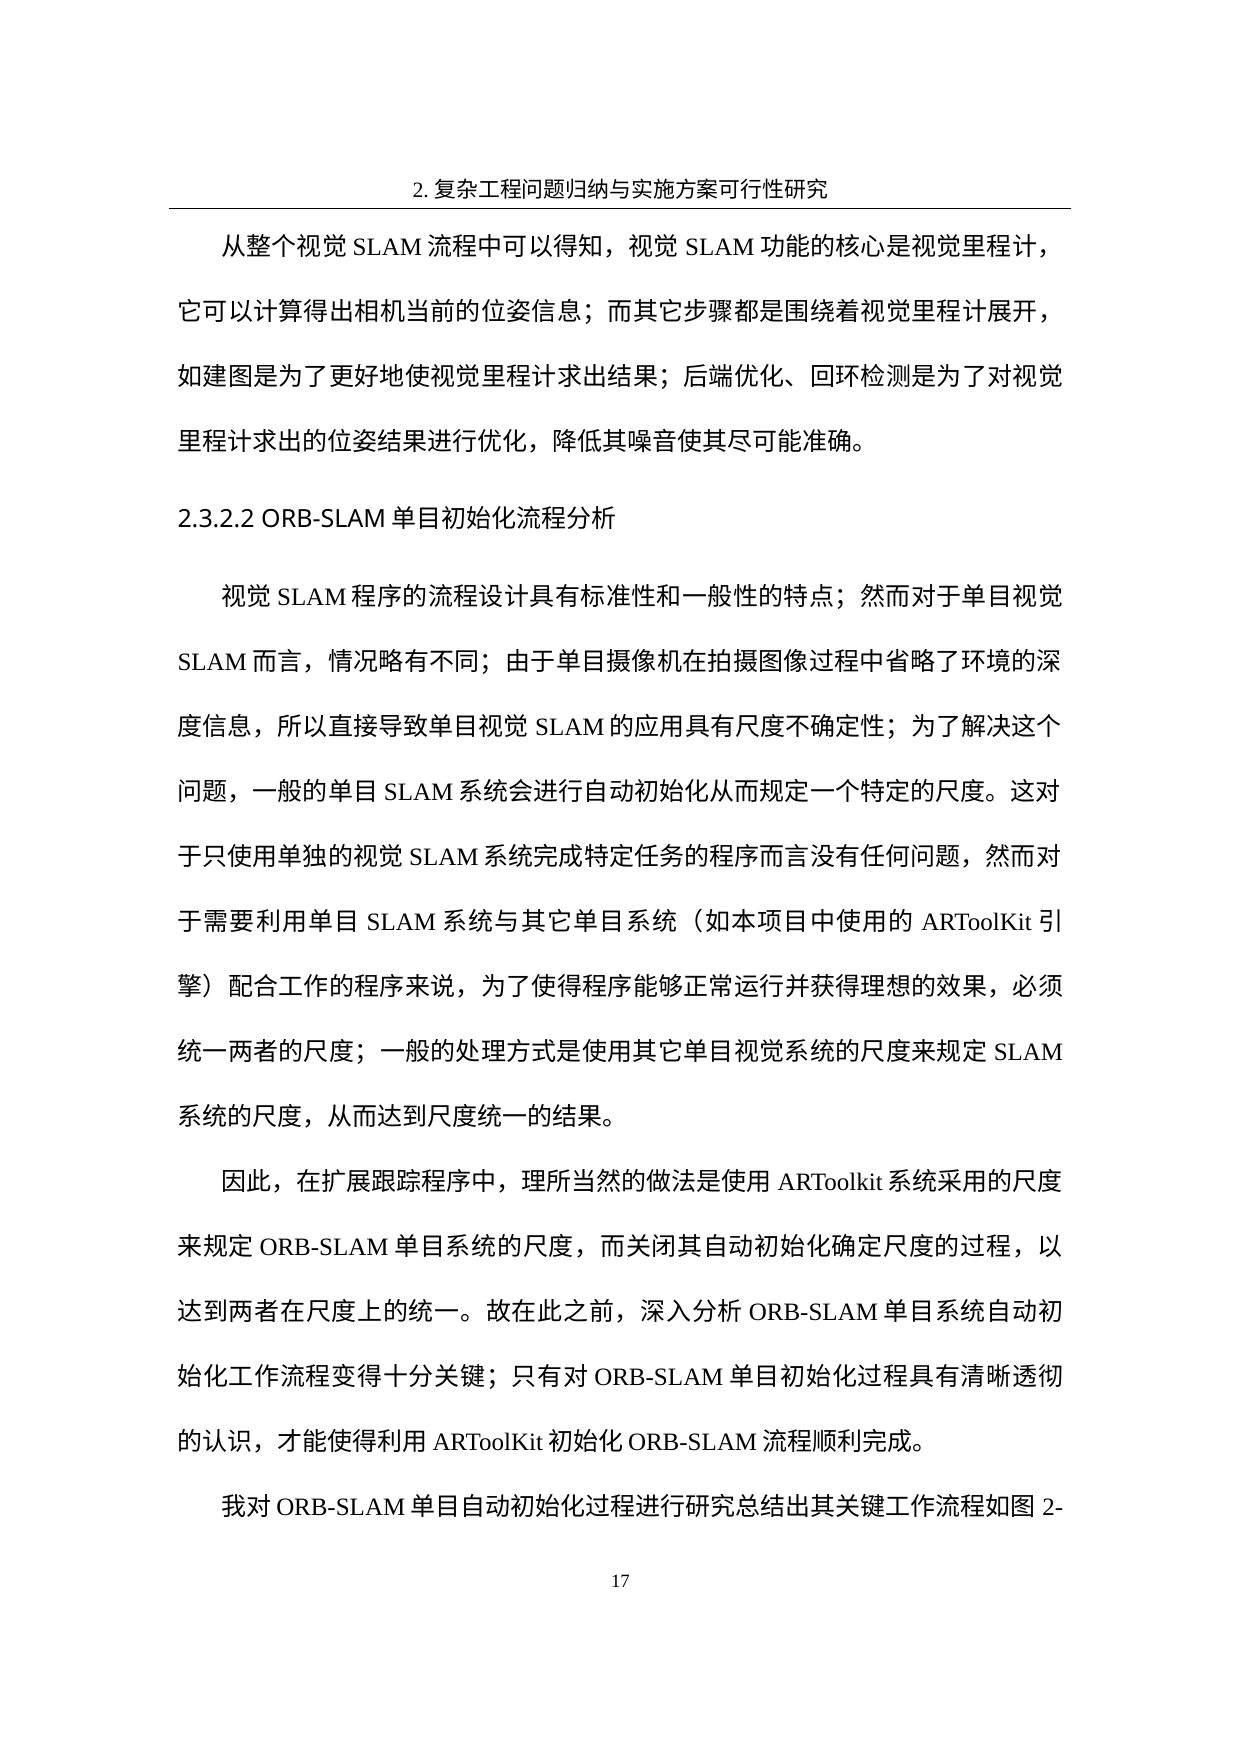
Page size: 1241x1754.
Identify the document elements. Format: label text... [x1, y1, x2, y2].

text 从整个视觉SLAM流程中可以得知，视觉SLAM功能的核心是视觉里程计，它可以计算得出相机当前的位姿信息；而其它步骤都是围绕着视觉里程计展开，如建图是为了更好地使视觉里程计求出结果；后端优化、回环检测是为了对视觉里程计求出的位姿结果进行优化，降低其噪音使其尽可能准确。 [177, 212, 1063, 472]
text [177, 1472, 1063, 1537]
text 视觉SLAM程序的流程设计具有标准性和一般性的特点；然而对于单目视觉SLAM而言，情况略有不同；由于单目摄像机在拍摄图像过程中省略了环境的深度信息，所以直接导致单目视觉SLAM的应用具有尺度不确定性；为了解决这个问题，一般的单目SLAM系统会进行自动初始化从而规定一个特定的尺度。这对于只使用单独的视觉SLAM系统完成特定任务的程序而言没有任何问题，然而对于需要利用单目SLAM系统与其它单目系统（如本项目中使用的ARToolKit引擎）配合工作的程序来说，为了使得程序能够正常运行并获得理想的效果，必须统一两者的尺度；一般的处理方式是使用其它单目视觉系统的尺度来规定SLAM系统的尺度，从而达到尺度统一的结果。 [177, 562, 1063, 1147]
text 2.3.2.2 ORB-SLAM单目初始化流程分析 [177, 484, 1063, 549]
text 因此，在扩展跟踪程序中，理所当然的做法是使用ARToolkit系统采用的尺度来规定ORB-SLAM单目系统的尺度，而关闭其自动初始化确定尺度的过程，以达到两者在尺度上的统一。故在此之前，深入分析ORB-SLAM单目系统自动初始化工作流程变得十分关键；只有对ORB-SLAM单目初始化过程具有清晰透彻的认识，才能使得利用ARToolKit初始化ORB-SLAM流程顺利完成。 [177, 1147, 1063, 1472]
